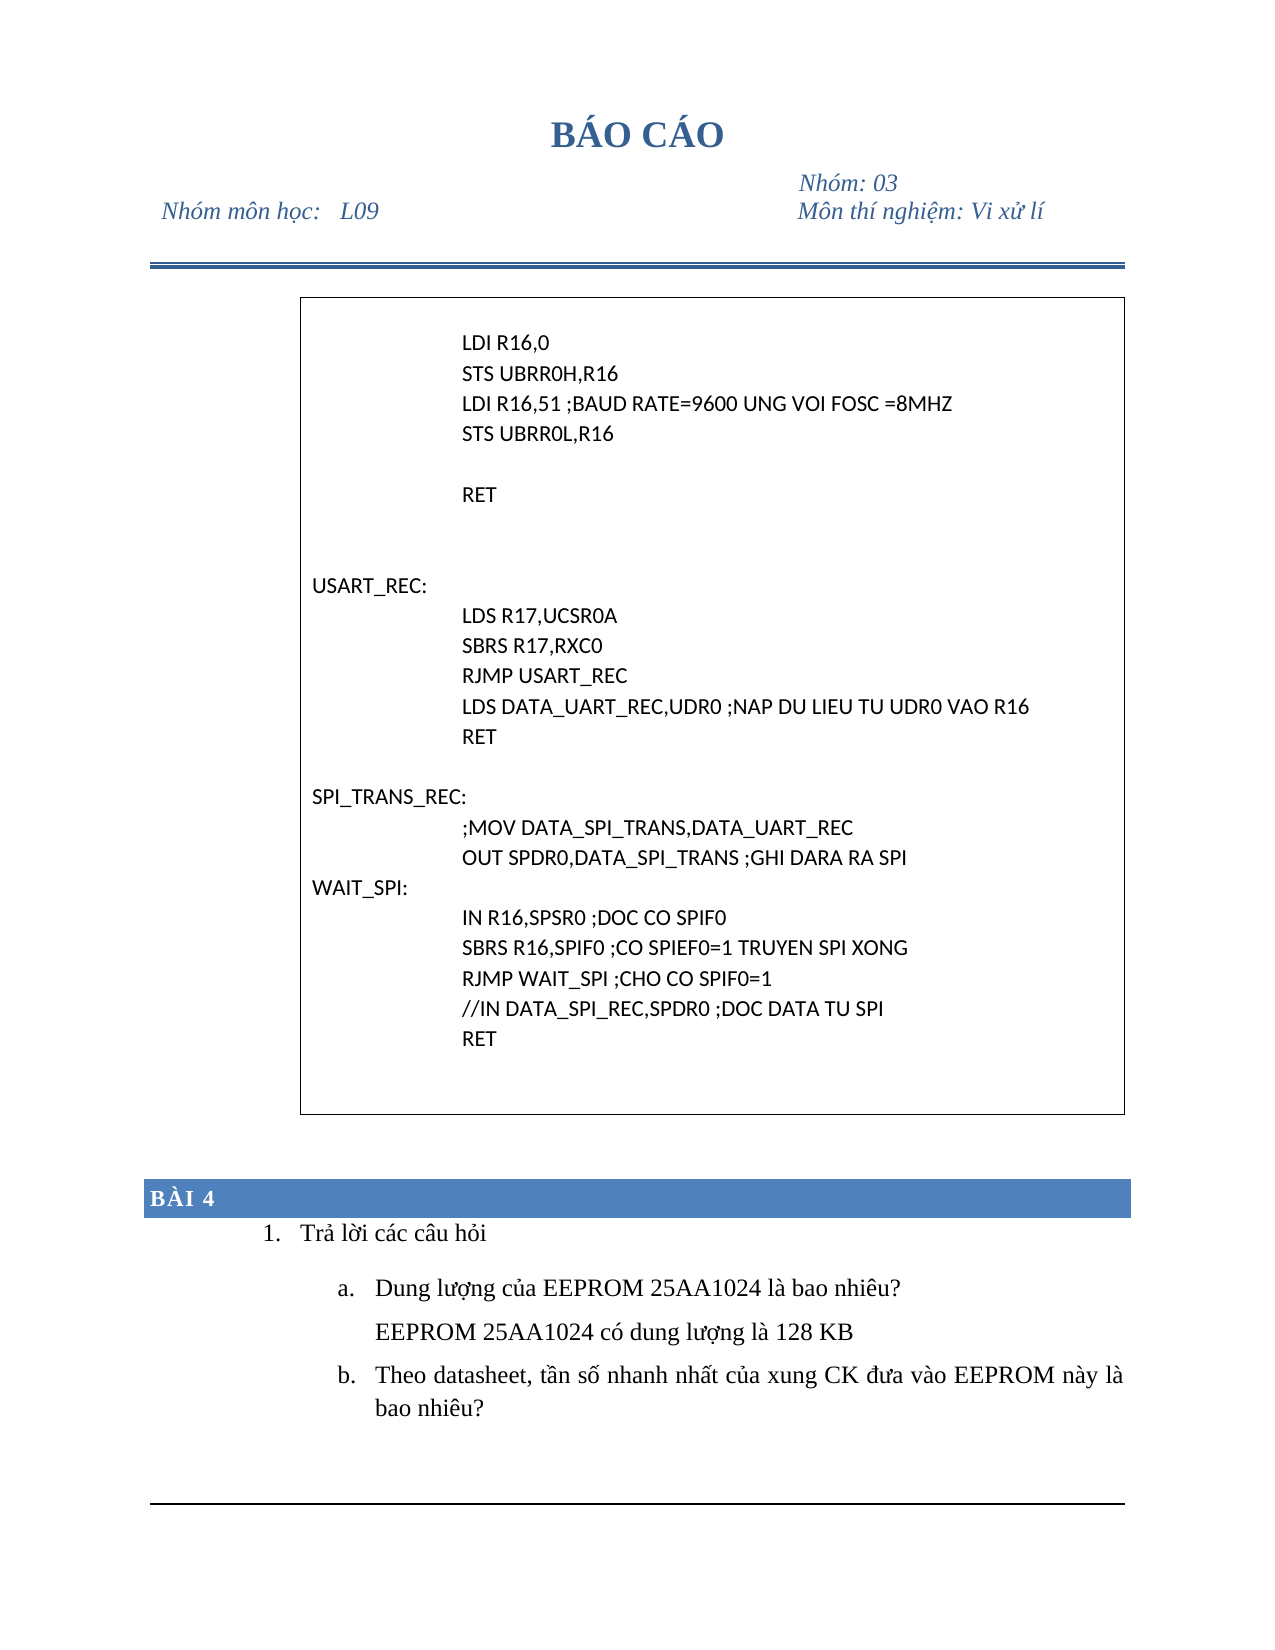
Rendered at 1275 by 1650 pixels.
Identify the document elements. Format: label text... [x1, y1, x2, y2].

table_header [301, 298, 1124, 1114]
subtitle Bài 4 [150, 1185, 1125, 1212]
text EEPROM 25AA1024 có dung lượng là 128 KB [375, 1317, 1125, 1345]
list Trả lời các câu hỏi [262, 1218, 1125, 1247]
list Dung lượng của EEPROM 25AA1024 là bao nhiêu? [337, 1273, 1125, 1302]
list Theo datasheet, tần số nhanh nhất của xung CK đưa vào EEPROM này là bao nhiêu? [337, 1360, 1125, 1421]
